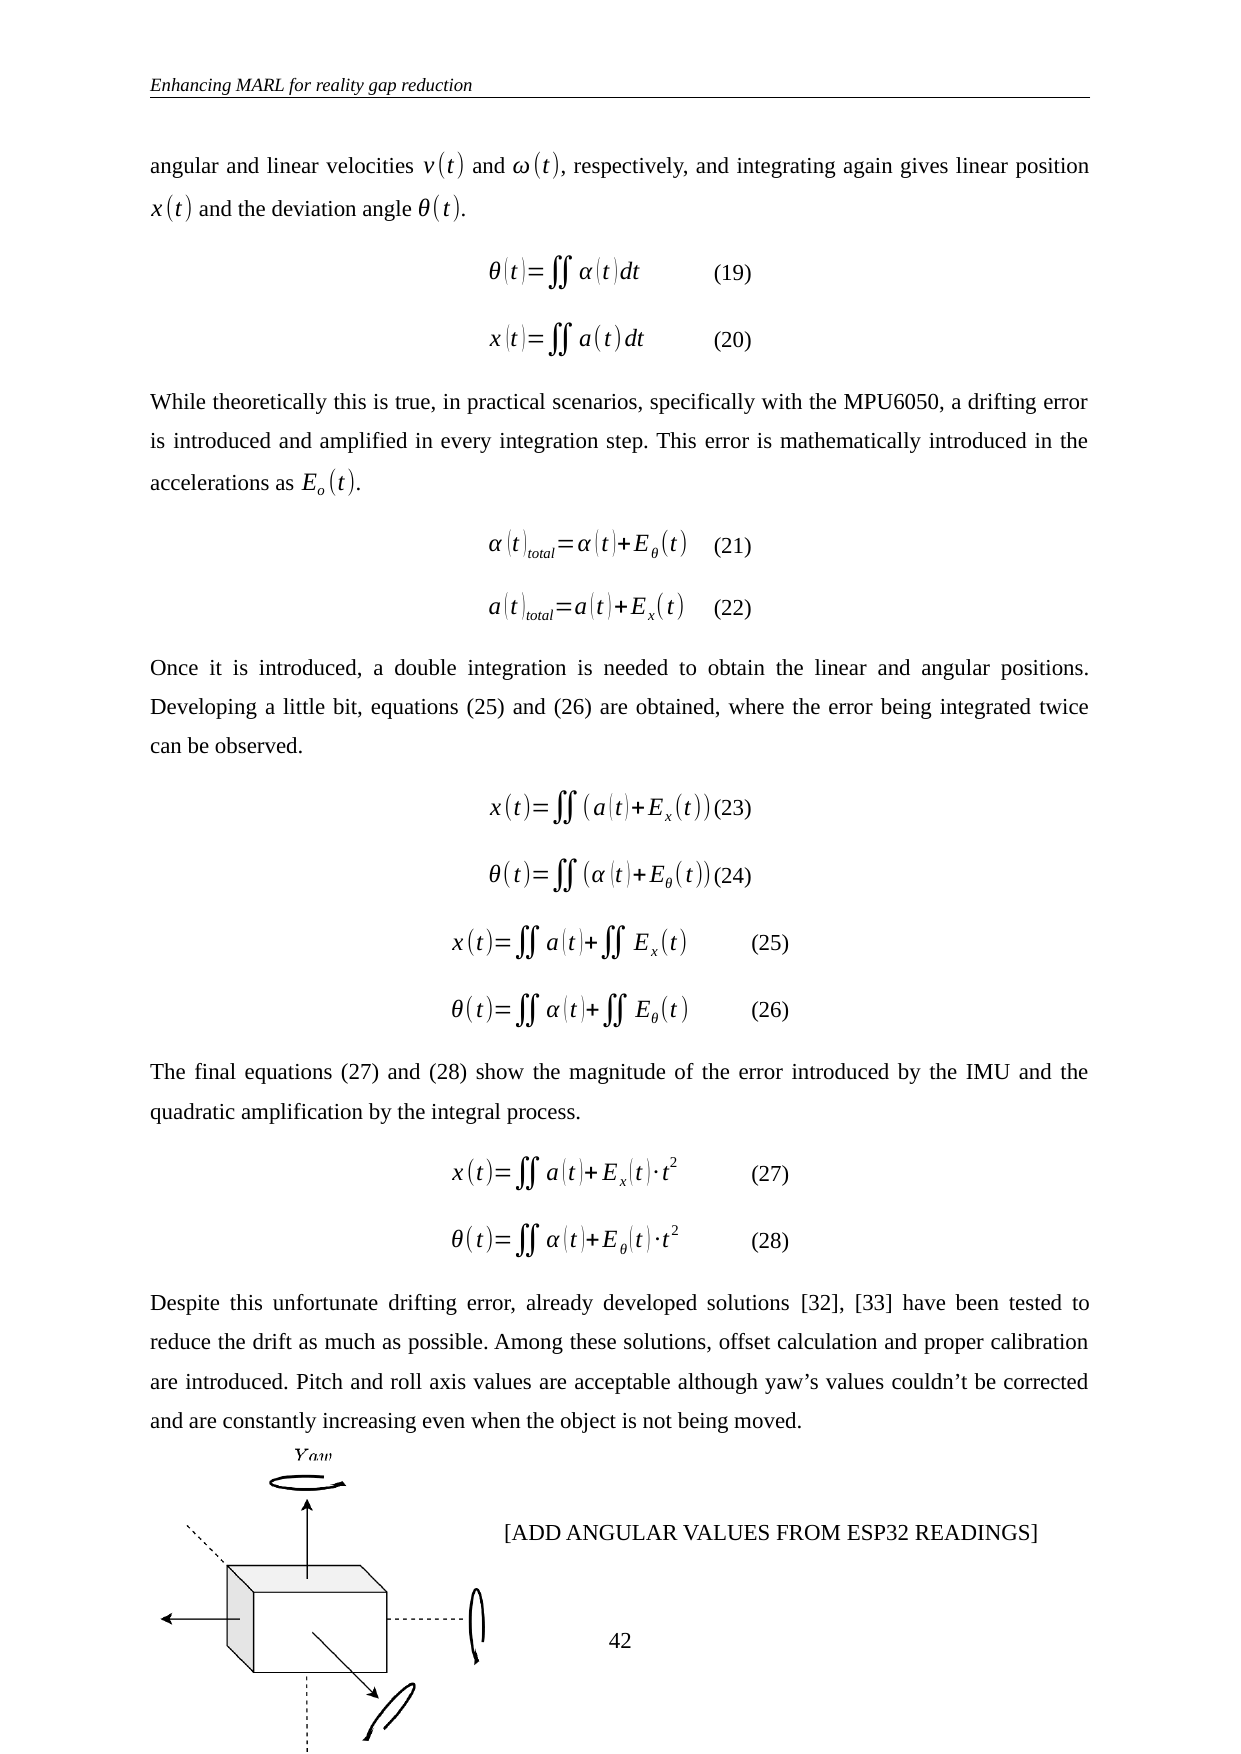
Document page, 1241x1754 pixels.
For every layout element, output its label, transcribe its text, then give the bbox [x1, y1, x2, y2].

text The final equations (27) and (28) show the magnitude of the error introduced by the IMU and the quadratic amplification by the integral process. [150, 1058, 1090, 1124]
text (25) [150, 923, 1090, 961]
text (28) [150, 1221, 1090, 1259]
text Despite this unfortunate drifting error, already developed solutions [32], [33] have been tested to reduce the drift as much as possible. Among these solutions, offset calculation and proper calibration are introduced. Pitch and roll axis values are acceptable although yaw’s values couldn’t be corrected and are constantly increasing even when the object is not being moved. [150, 1289, 1090, 1433]
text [150, 150, 1090, 223]
text (27) [150, 1154, 1090, 1192]
picture [150, 1435, 486, 1754]
text (23) [150, 789, 1090, 826]
text (19) [150, 253, 1090, 291]
text While theoretically this is true, in practical scenarios, specifically with the MPU6050, a drifting error is introduced and amplified in every integration step. This error is mathematically introduced in the accelerations as . [150, 388, 1090, 499]
text (21) [150, 528, 1090, 561]
text (26) [150, 991, 1090, 1028]
text (20) [150, 320, 1090, 358]
text Once it is introduced, a double integration is needed to obtain the linear and angular positions. Developing a little bit, equations (25) and (26) are obtained, where the error being integrated twice can be observed. [150, 654, 1090, 759]
text (24) [150, 856, 1090, 894]
text [ADD ANGULAR VALUES FROM ESP32 READINGS] [486, 1519, 1090, 1546]
text (22) [150, 591, 1090, 624]
